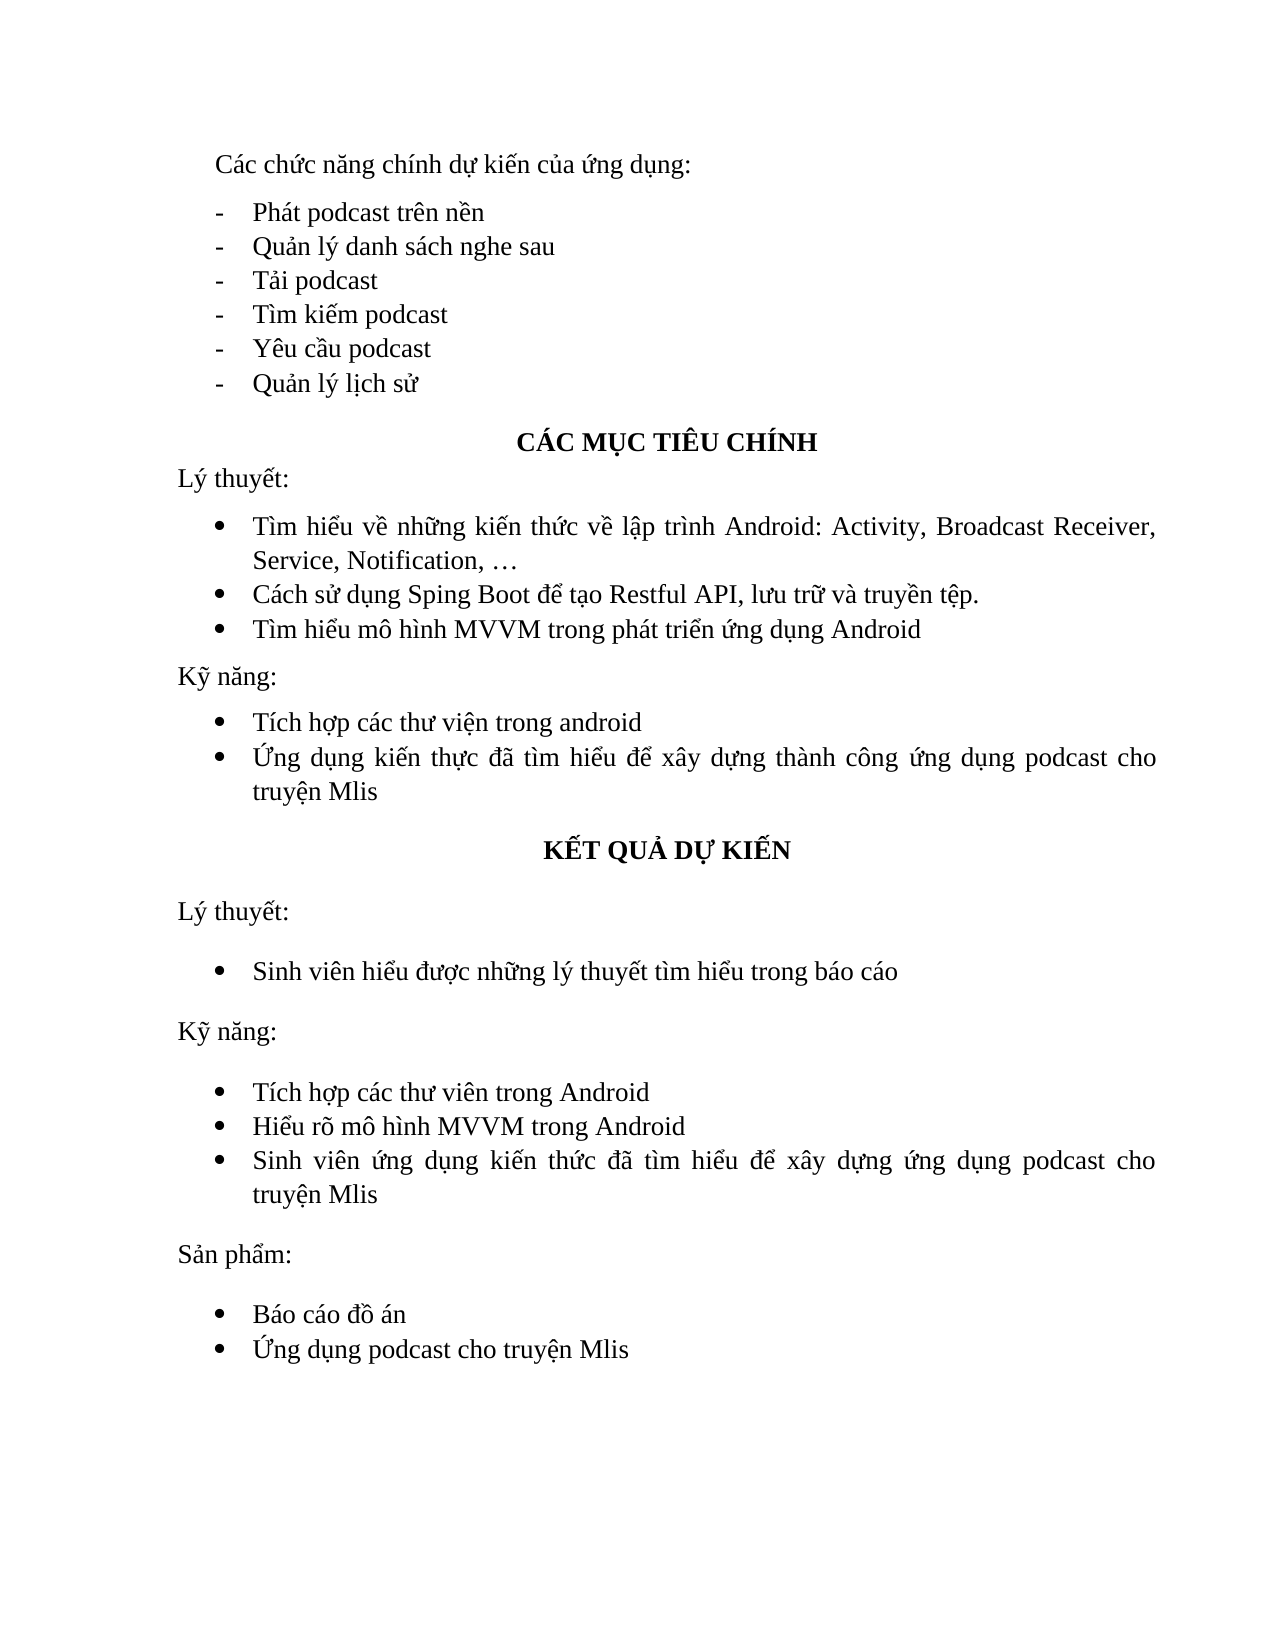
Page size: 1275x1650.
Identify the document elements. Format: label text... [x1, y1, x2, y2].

list Quản lý danh sách nghe sau [215, 230, 1157, 261]
text Lý thuyết: [177, 895, 1157, 926]
list Tải podcast [215, 264, 1157, 295]
text Lý thuyết: [177, 462, 1157, 493]
list Báo cáo đồ án [215, 1298, 1157, 1330]
list Sinh viên ứng dụng kiến thức đã tìm hiểu để xây dựng ứng dụng podcast cho truyện Mlis [215, 1144, 1157, 1210]
text Sản phẩm: [177, 1238, 1157, 1269]
list Tìm hiểu về những kiến thức về lập trình Android: Activity, Broadcast Receiver, Service, Notification, … [215, 510, 1157, 575]
text CÁC MỤC TIÊU CHÍNH [177, 426, 1157, 457]
list Tích hợp các thư viện trong android [215, 706, 1157, 737]
list Tìm kiếm podcast [215, 298, 1157, 329]
list Yêu cầu podcast [215, 333, 1157, 364]
list Hiểu rõ mô hình MVVM trong Android [215, 1110, 1157, 1141]
list Tích hợp các thư viên trong Android [215, 1076, 1157, 1107]
list Tìm hiểu mô hình MVVM trong phát triển ứng dụng Android [215, 613, 1157, 644]
text Kỹ năng: [177, 1015, 1157, 1046]
text Kỹ năng: [177, 659, 1157, 691]
text Các chức năng chính dự kiến của ứng dụng: [215, 148, 1157, 179]
list Ứng dụng kiến thực đã tìm hiểu để xây dựng thành công ứng dụng podcast cho truyện Mlis [215, 741, 1157, 806]
list Ứng dụng podcast cho truyện Mlis [215, 1333, 1157, 1364]
list Quản lý lịch sử [215, 367, 1157, 398]
text KẾT QUẢ DỰ KIẾN [177, 834, 1157, 865]
list Phát podcast trên nền [215, 196, 1157, 227]
list Cách sử dụng Sping Boot để tạo Restful API, lưu trữ và truyền tệp. [215, 578, 1157, 609]
list Sinh viên hiểu được những lý thuyết tìm hiểu trong báo cáo [215, 956, 1157, 987]
